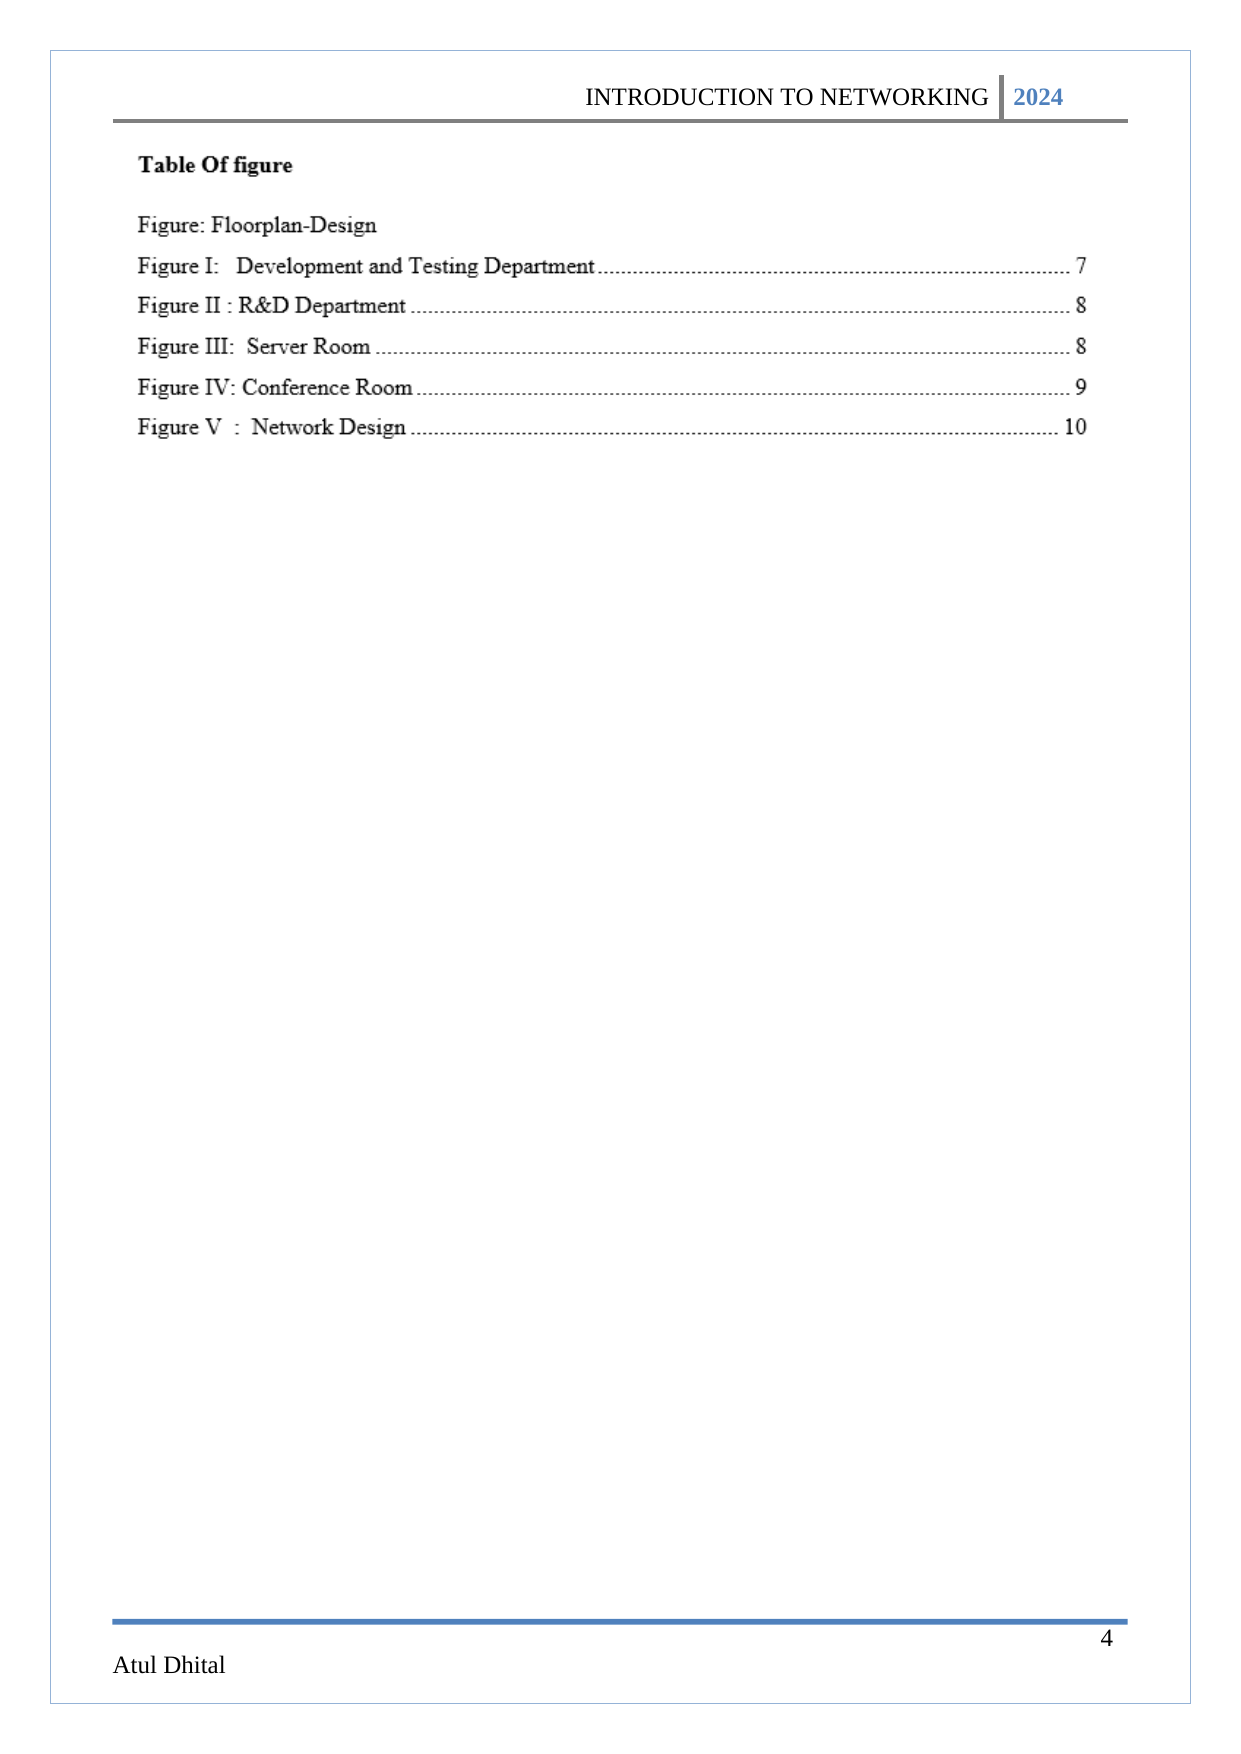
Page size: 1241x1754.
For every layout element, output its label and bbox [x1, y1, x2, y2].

picture [112, 152, 1128, 518]
